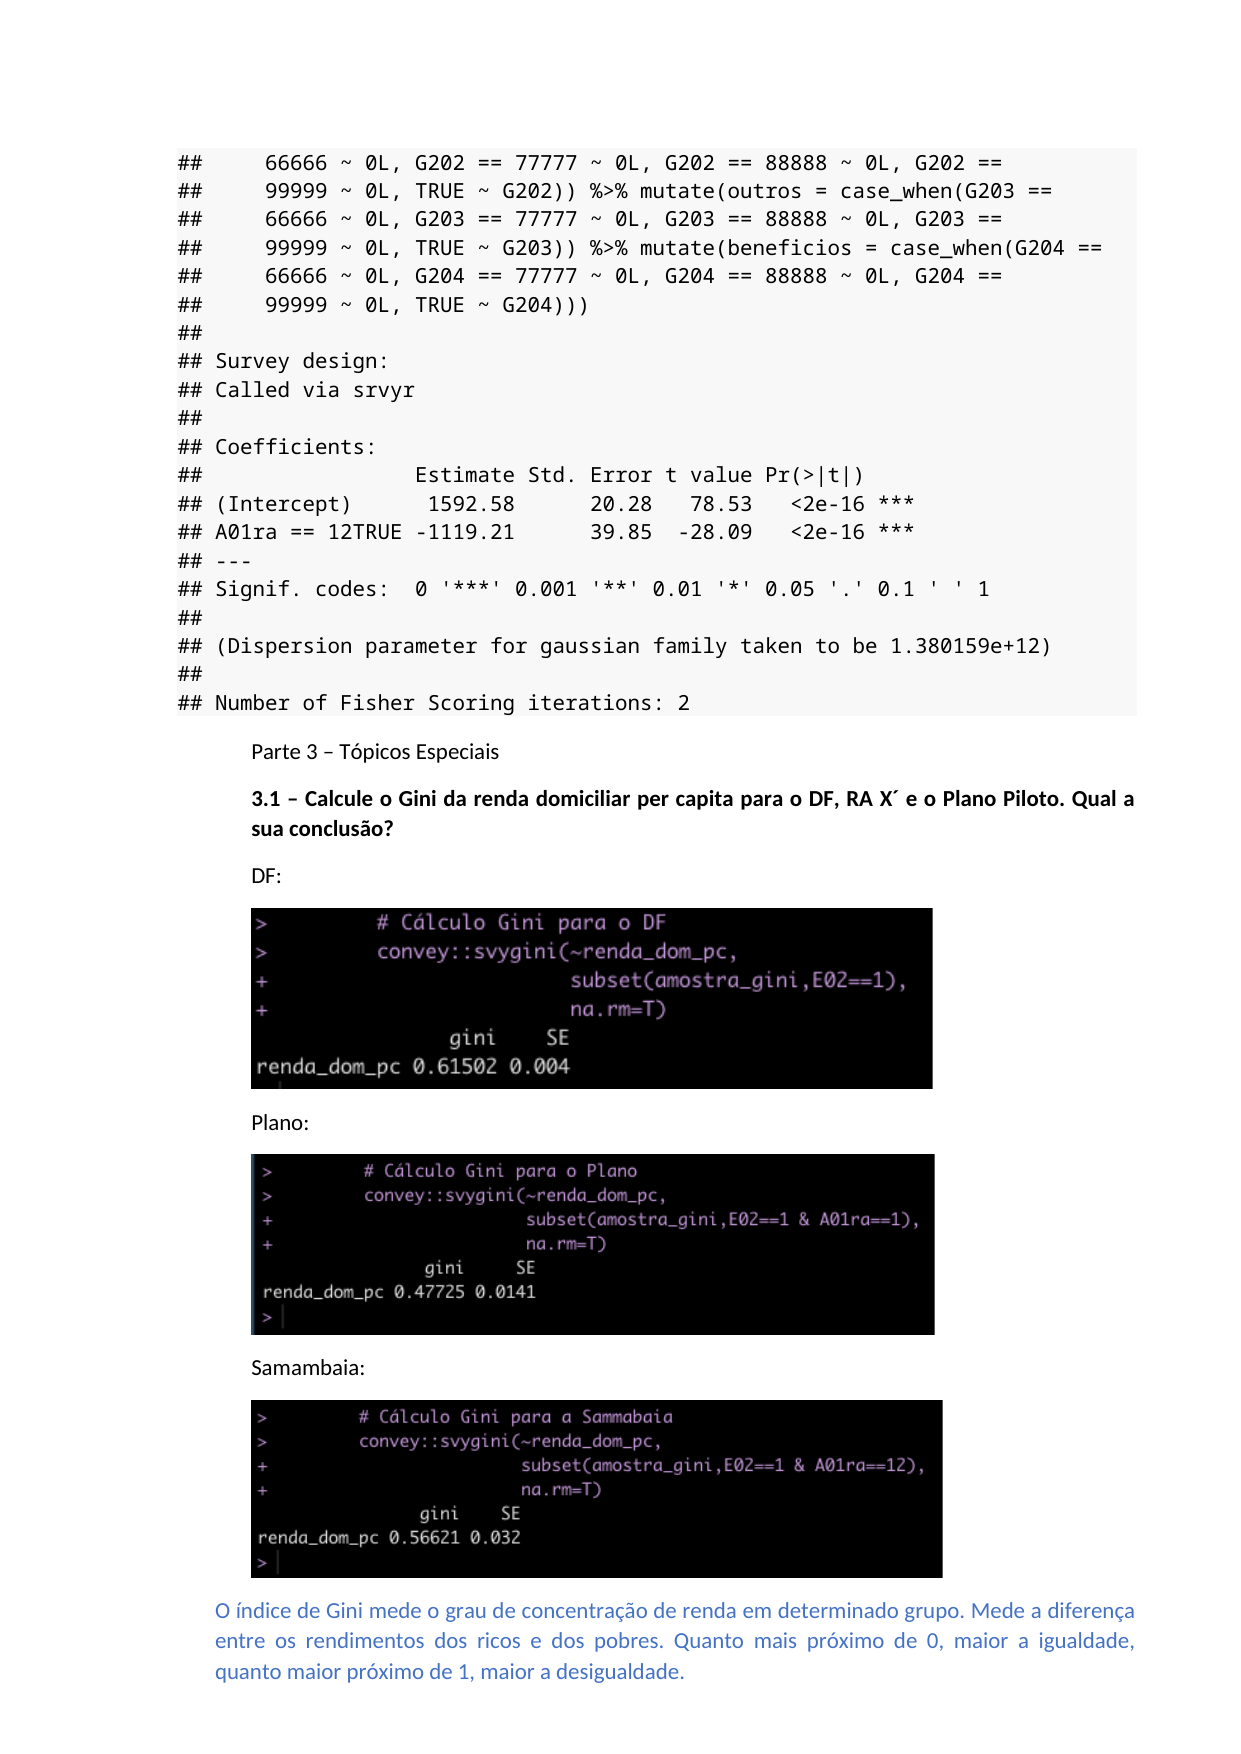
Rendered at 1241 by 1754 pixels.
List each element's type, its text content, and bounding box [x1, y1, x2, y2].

text Samambaia: [177, 1353, 1137, 1381]
text 3.1 – Calcule o Gini da renda domiciliar per capita para o DF, RA X´ e o Plano Piloto. Qual a sua conclusão? [251, 784, 1137, 842]
text Parte 3 – Tópicos Especiais [251, 737, 1137, 765]
picture [251, 1400, 943, 1578]
picture [251, 908, 933, 1089]
picture [251, 1154, 935, 1335]
text Plano: [177, 1108, 1137, 1136]
text O índice de Gini mede o grau de concentração de renda em determinado grupo. Mede a diferença entre os rendimentos dos ricos e dos pobres. Quanto mais próximo de 0, maior a igualdade, quanto maior próximo de 1, maior a desigualdade. [215, 1596, 1137, 1685]
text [177, 148, 1137, 716]
text DF: [177, 861, 1137, 889]
